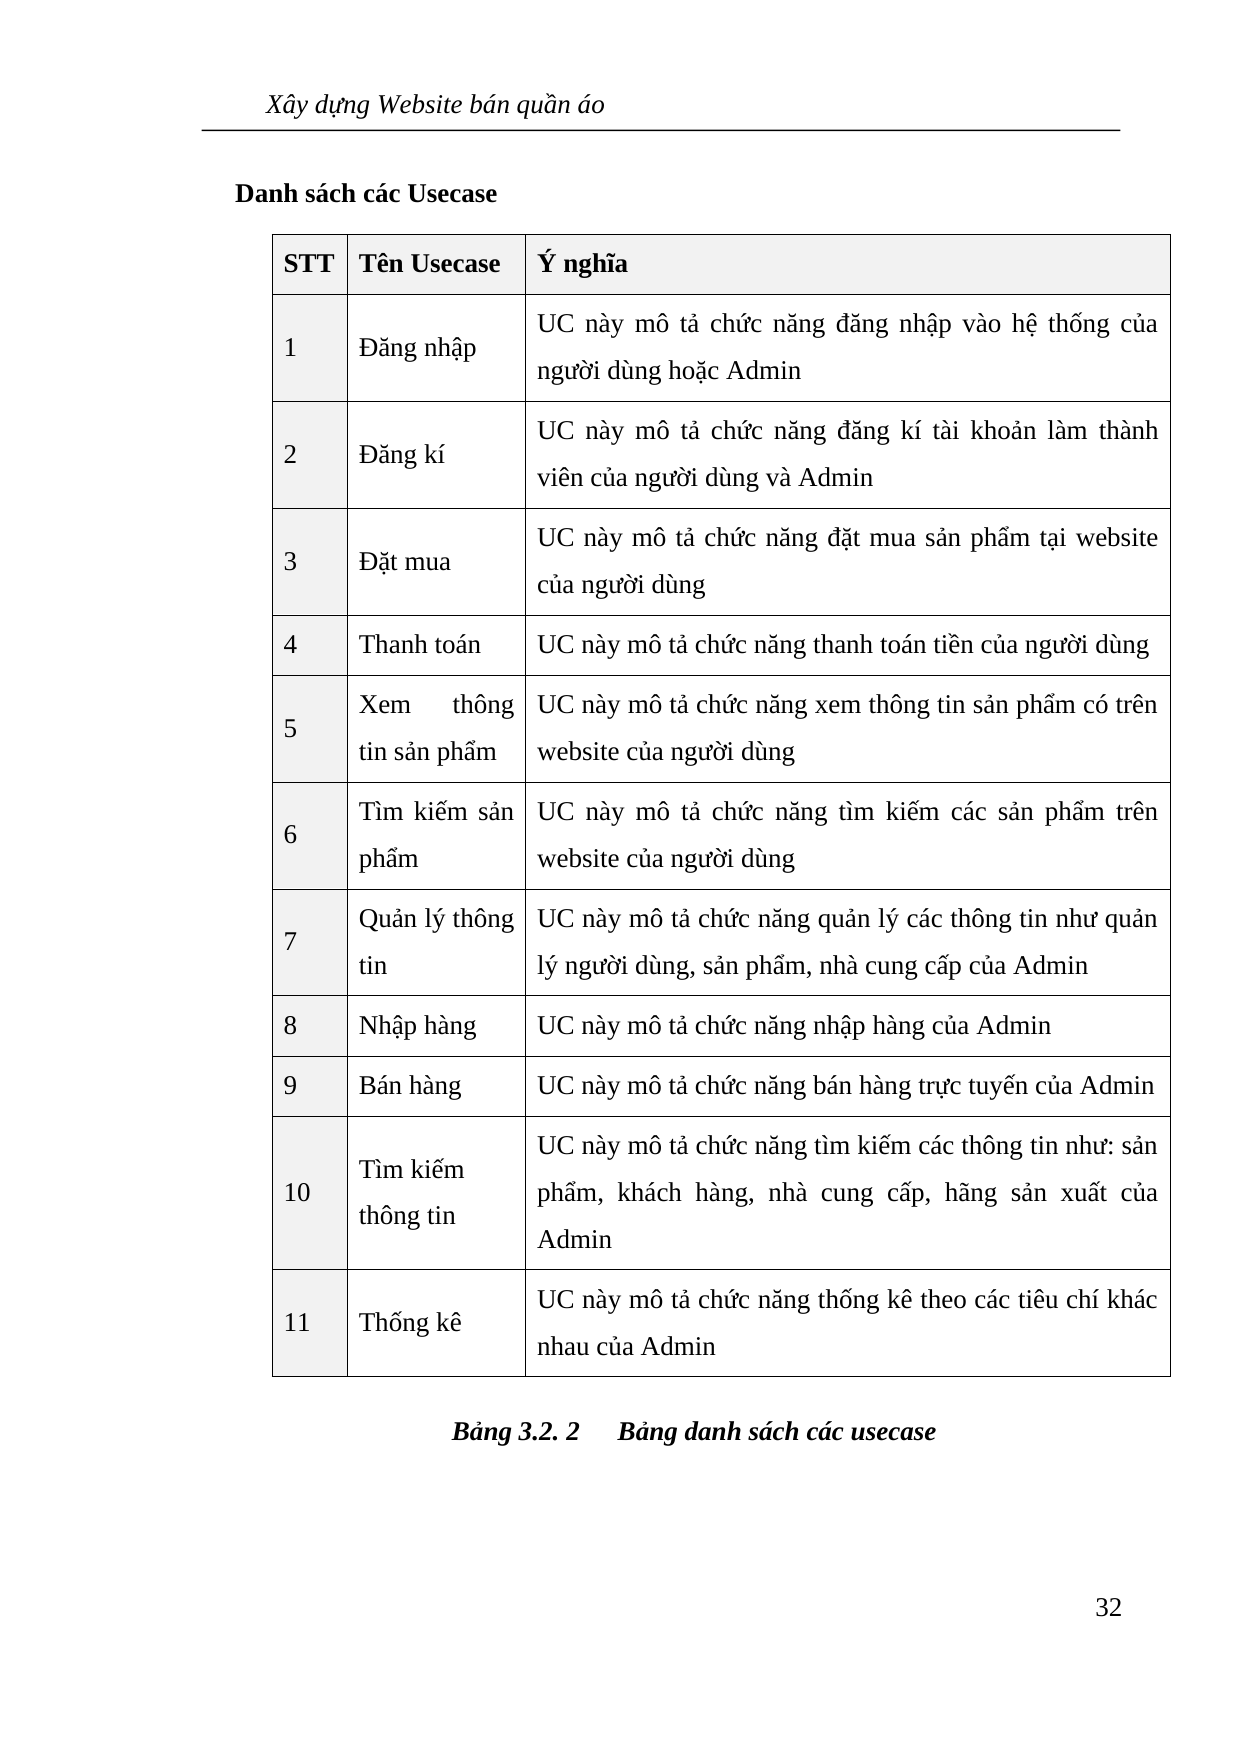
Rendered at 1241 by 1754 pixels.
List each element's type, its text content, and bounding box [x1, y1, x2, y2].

table_cell 7 [273, 890, 347, 995]
table_cell Quản lý thông tin [348, 890, 525, 995]
table_cell UC này mô tả chức năng đăng kí tài khoản làm thành viên của người dùng và Admin [526, 402, 1170, 508]
table_cell UC này mô tả chức năng thanh toán tiền của người dùng [526, 616, 1170, 675]
table_cell Thống kê [348, 1270, 525, 1376]
table_cell UC này mô tả chức năng tìm kiếm các sản phẩm trên website của người dùng [526, 783, 1170, 888]
table_cell UC này mô tả chức năng đăng nhập vào hệ thống của người dùng hoặc Admin [526, 295, 1170, 401]
table_cell Tìm kiếm sản phẩm [348, 783, 525, 888]
table_cell Đăng nhập [348, 295, 525, 401]
text Bảng 3.2. 2 Bảng danh sách các usecase [207, 1415, 1122, 1446]
table_cell Đặt mua [348, 509, 525, 614]
table_cell 6 [273, 783, 347, 888]
table_cell Tìm kiếm thông tin [348, 1117, 525, 1269]
table_header STT [273, 235, 347, 294]
table_cell 4 [273, 616, 347, 675]
table_cell 2 [273, 402, 347, 508]
table_cell Thanh toán [348, 616, 525, 675]
table_cell UC này mô tả chức năng đặt mua sản phẩm tại website của người dùng [526, 509, 1170, 614]
table_cell Bán hàng [348, 1057, 525, 1116]
table_cell UC này mô tả chức năng xem thông tin sản phẩm có trên website của người dùng [526, 676, 1170, 782]
table_cell UC này mô tả chức năng bán hàng trực tuyến của Admin [526, 1057, 1170, 1116]
table_header Ý nghĩa [526, 235, 1170, 294]
table_cell UC này mô tả chức năng quản lý các thông tin như quản lý người dùng, sản phẩm, nhà cung cấp của Admin [526, 890, 1170, 995]
table_cell 5 [273, 676, 347, 782]
table_cell 3 [273, 509, 347, 614]
text Danh sách các Usecase [235, 177, 1122, 208]
table_cell UC này mô tả chức năng tìm kiếm các thông tin như: sản phẩm, khách hàng, nhà cung cấp, hãng sản xuất của Admin [526, 1117, 1170, 1269]
table_cell UC này mô tả chức năng thống kê theo các tiêu chí khác nhau của Admin [526, 1270, 1170, 1376]
table_header Tên Usecase [348, 235, 525, 294]
table_cell 10 [273, 1117, 347, 1269]
table_cell 9 [273, 1057, 347, 1116]
table_cell Xem thông tin sản phẩm [348, 676, 525, 782]
table_cell 8 [273, 996, 347, 1056]
table_cell 1 [273, 295, 347, 401]
table_cell UC này mô tả chức năng nhập hàng của Admin [526, 996, 1170, 1056]
table_cell Nhập hàng [348, 996, 525, 1056]
table_cell 11 [273, 1270, 347, 1376]
table_cell Đăng kí [348, 402, 525, 508]
